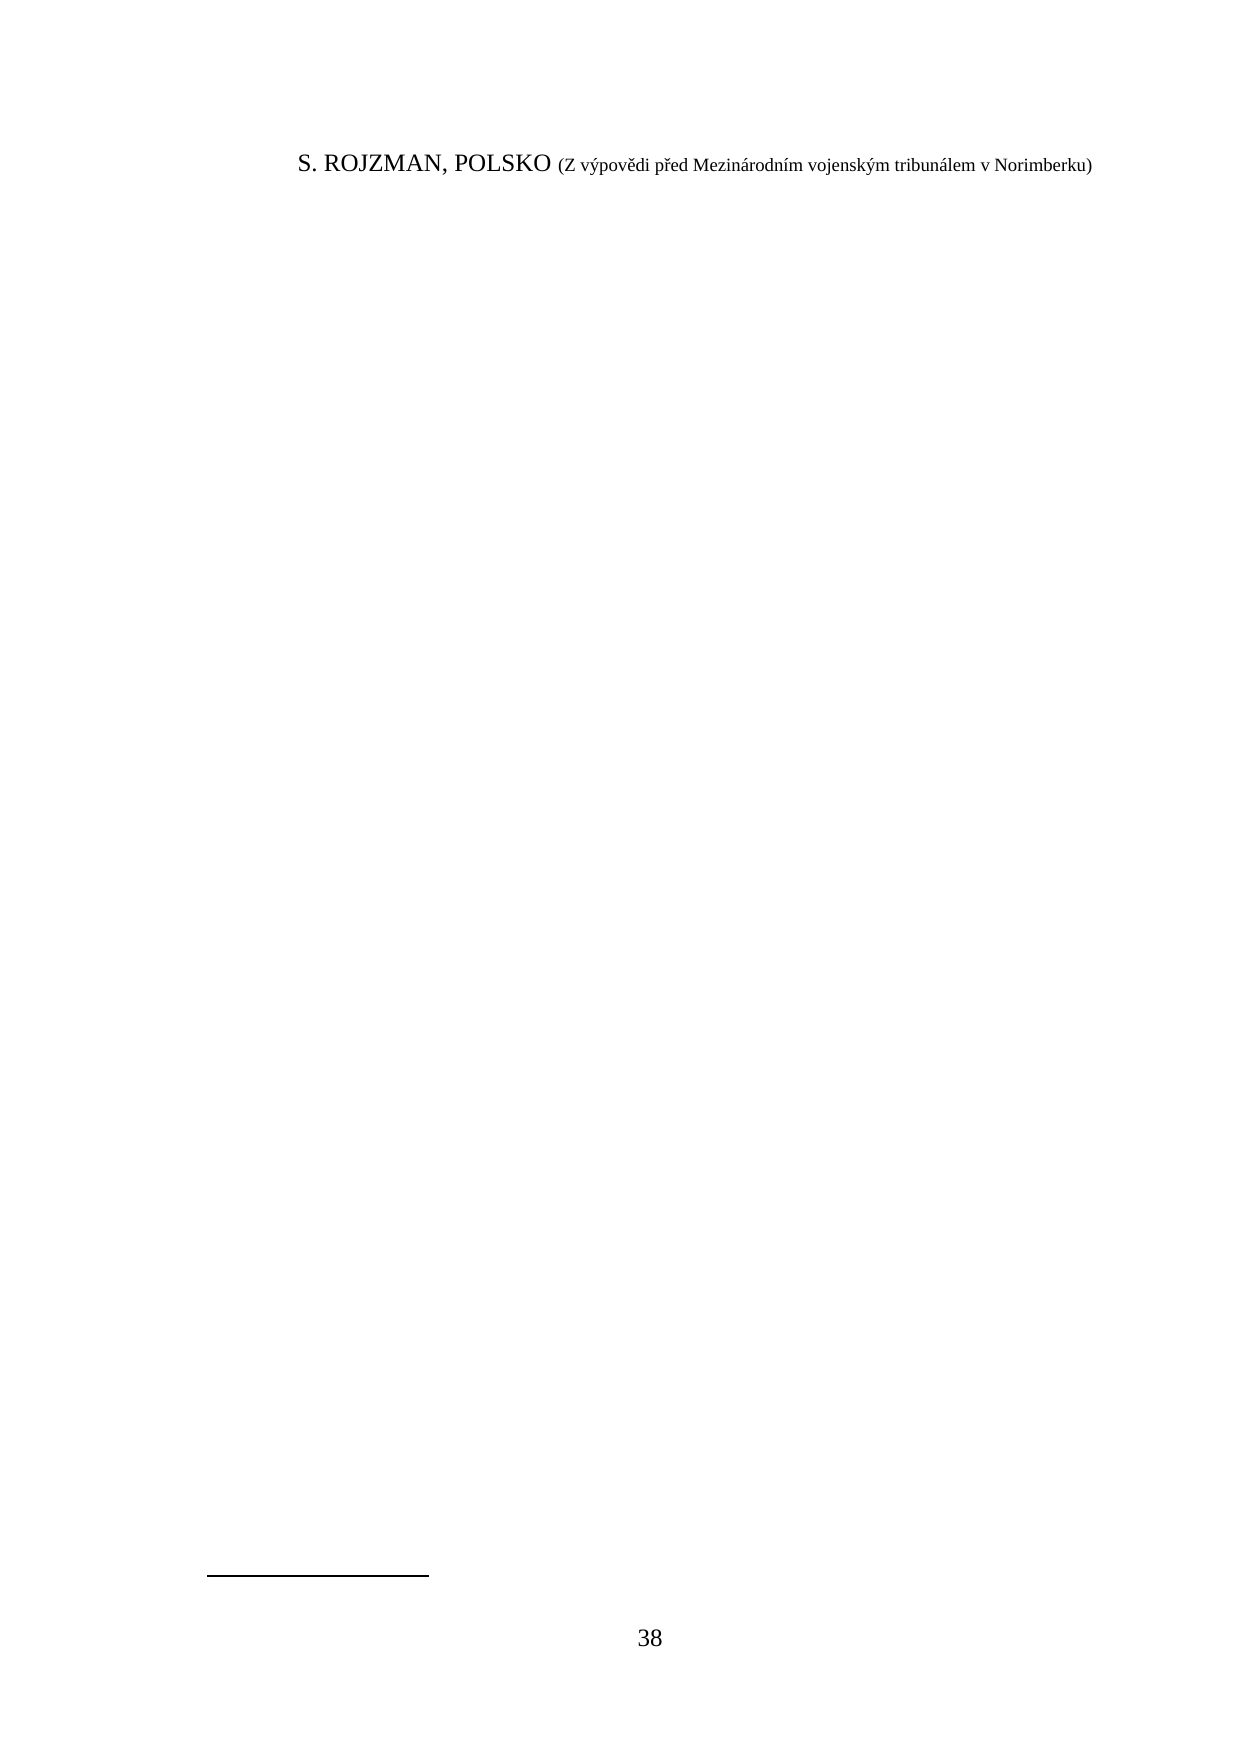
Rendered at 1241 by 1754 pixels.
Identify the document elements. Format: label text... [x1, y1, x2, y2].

text S. ROJZMAN, POLSKO (Z výpovědi před Mezinárodním vojenským tribunálem v Norimberku) [207, 148, 1092, 176]
